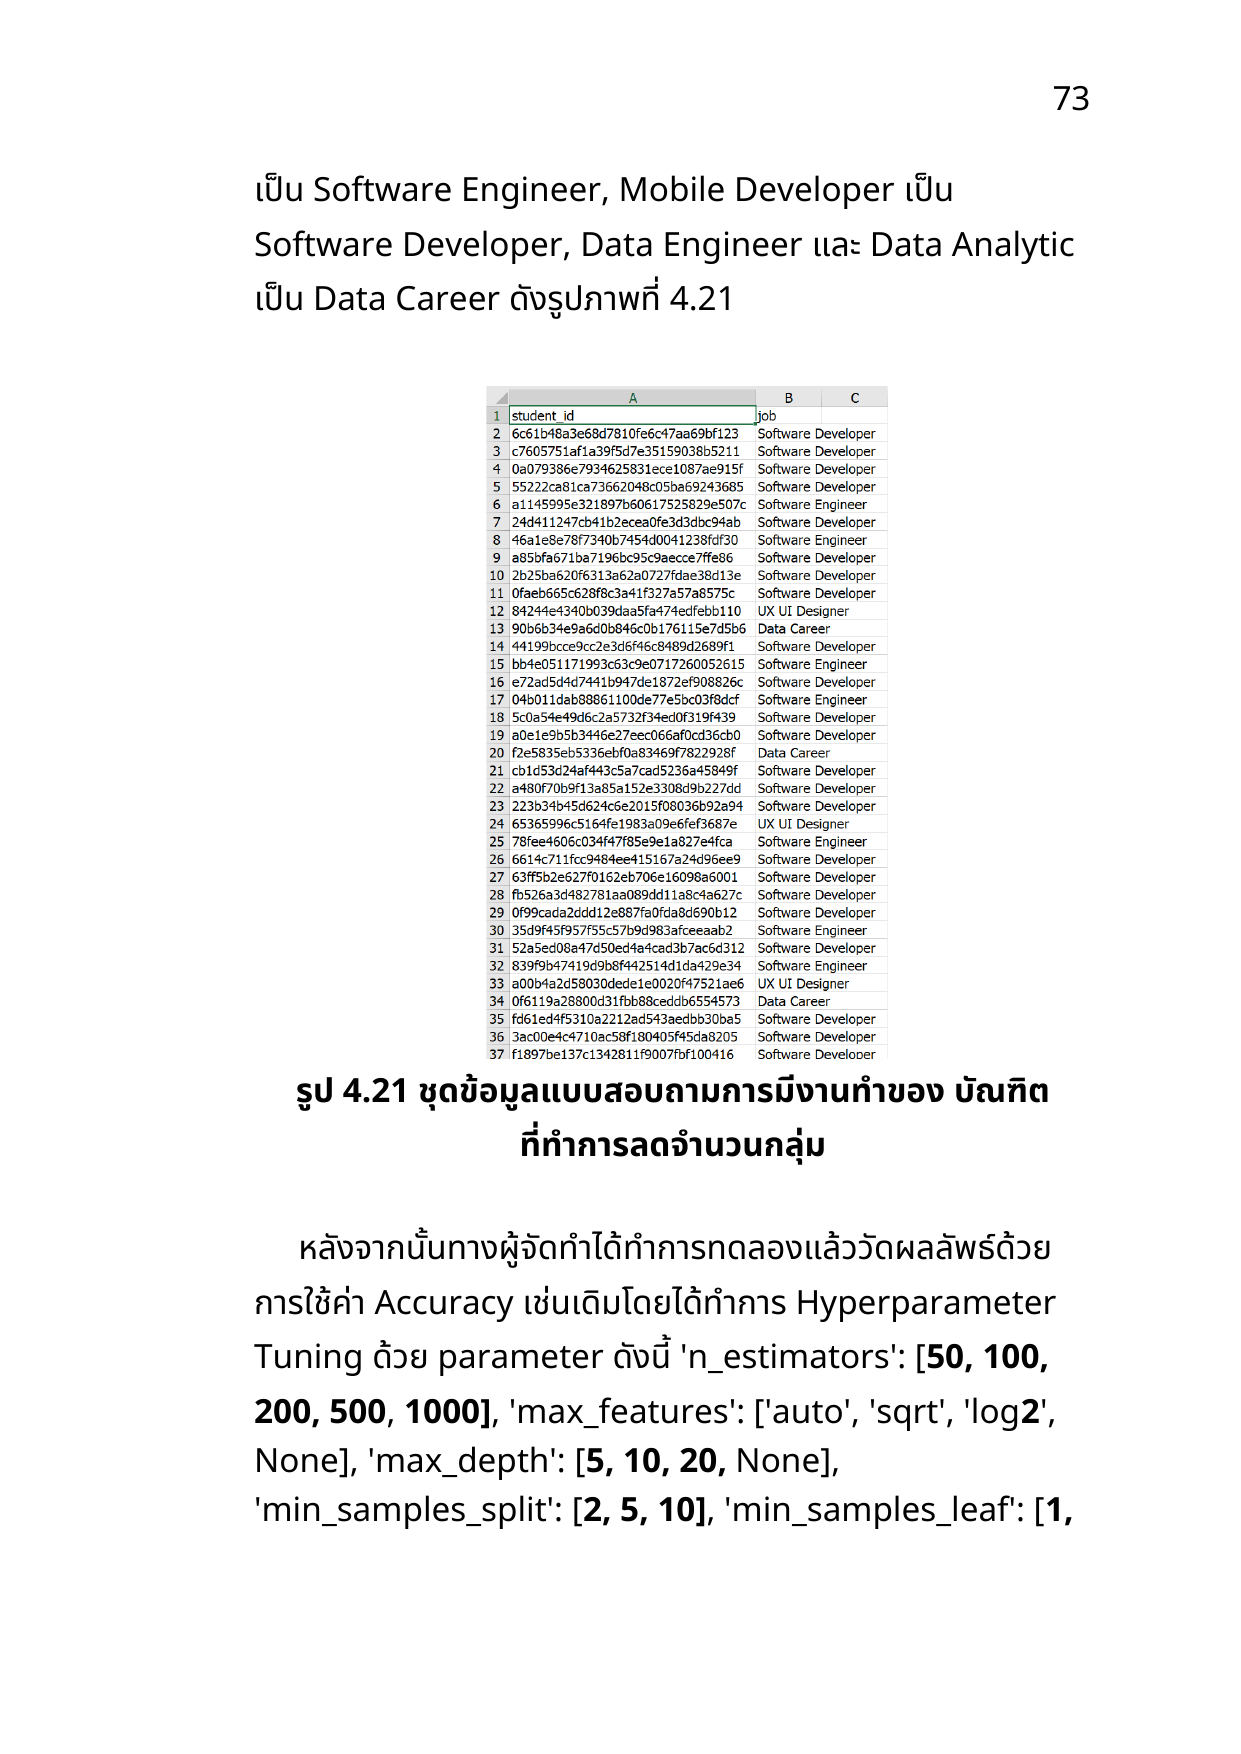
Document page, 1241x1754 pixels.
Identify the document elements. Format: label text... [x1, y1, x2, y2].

picture [486, 386, 888, 1059]
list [254, 166, 1090, 326]
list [254, 1224, 1090, 1531]
